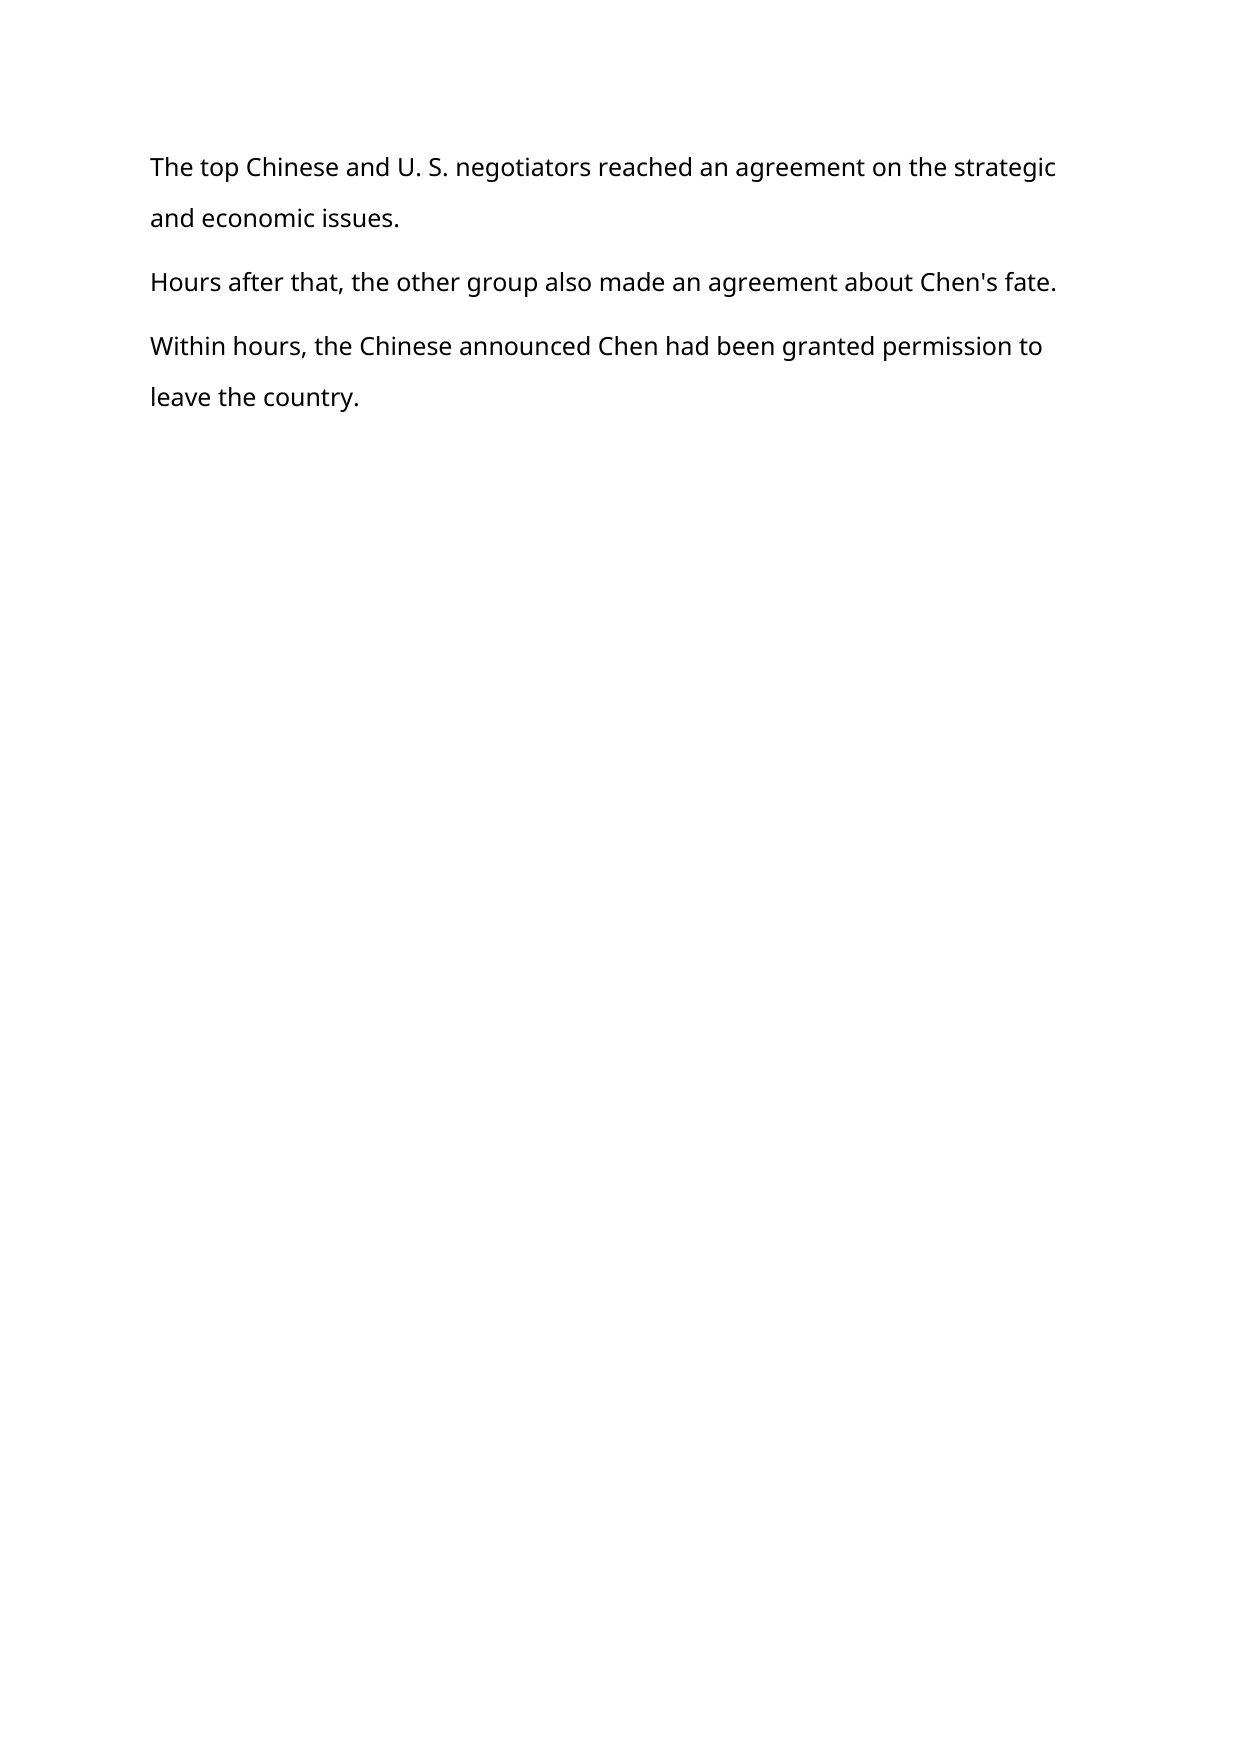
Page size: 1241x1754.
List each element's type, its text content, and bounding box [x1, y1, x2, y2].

text Within hours, the Chinese announced Chen had been granted permission to leave the country. [150, 328, 1090, 413]
text The top Chinese and U. S. negotiators reached an agreement on the strategic and economic issues. [150, 150, 1090, 235]
text Hours after that, the other group also made an agreement about Chen's fate. [150, 264, 1090, 299]
